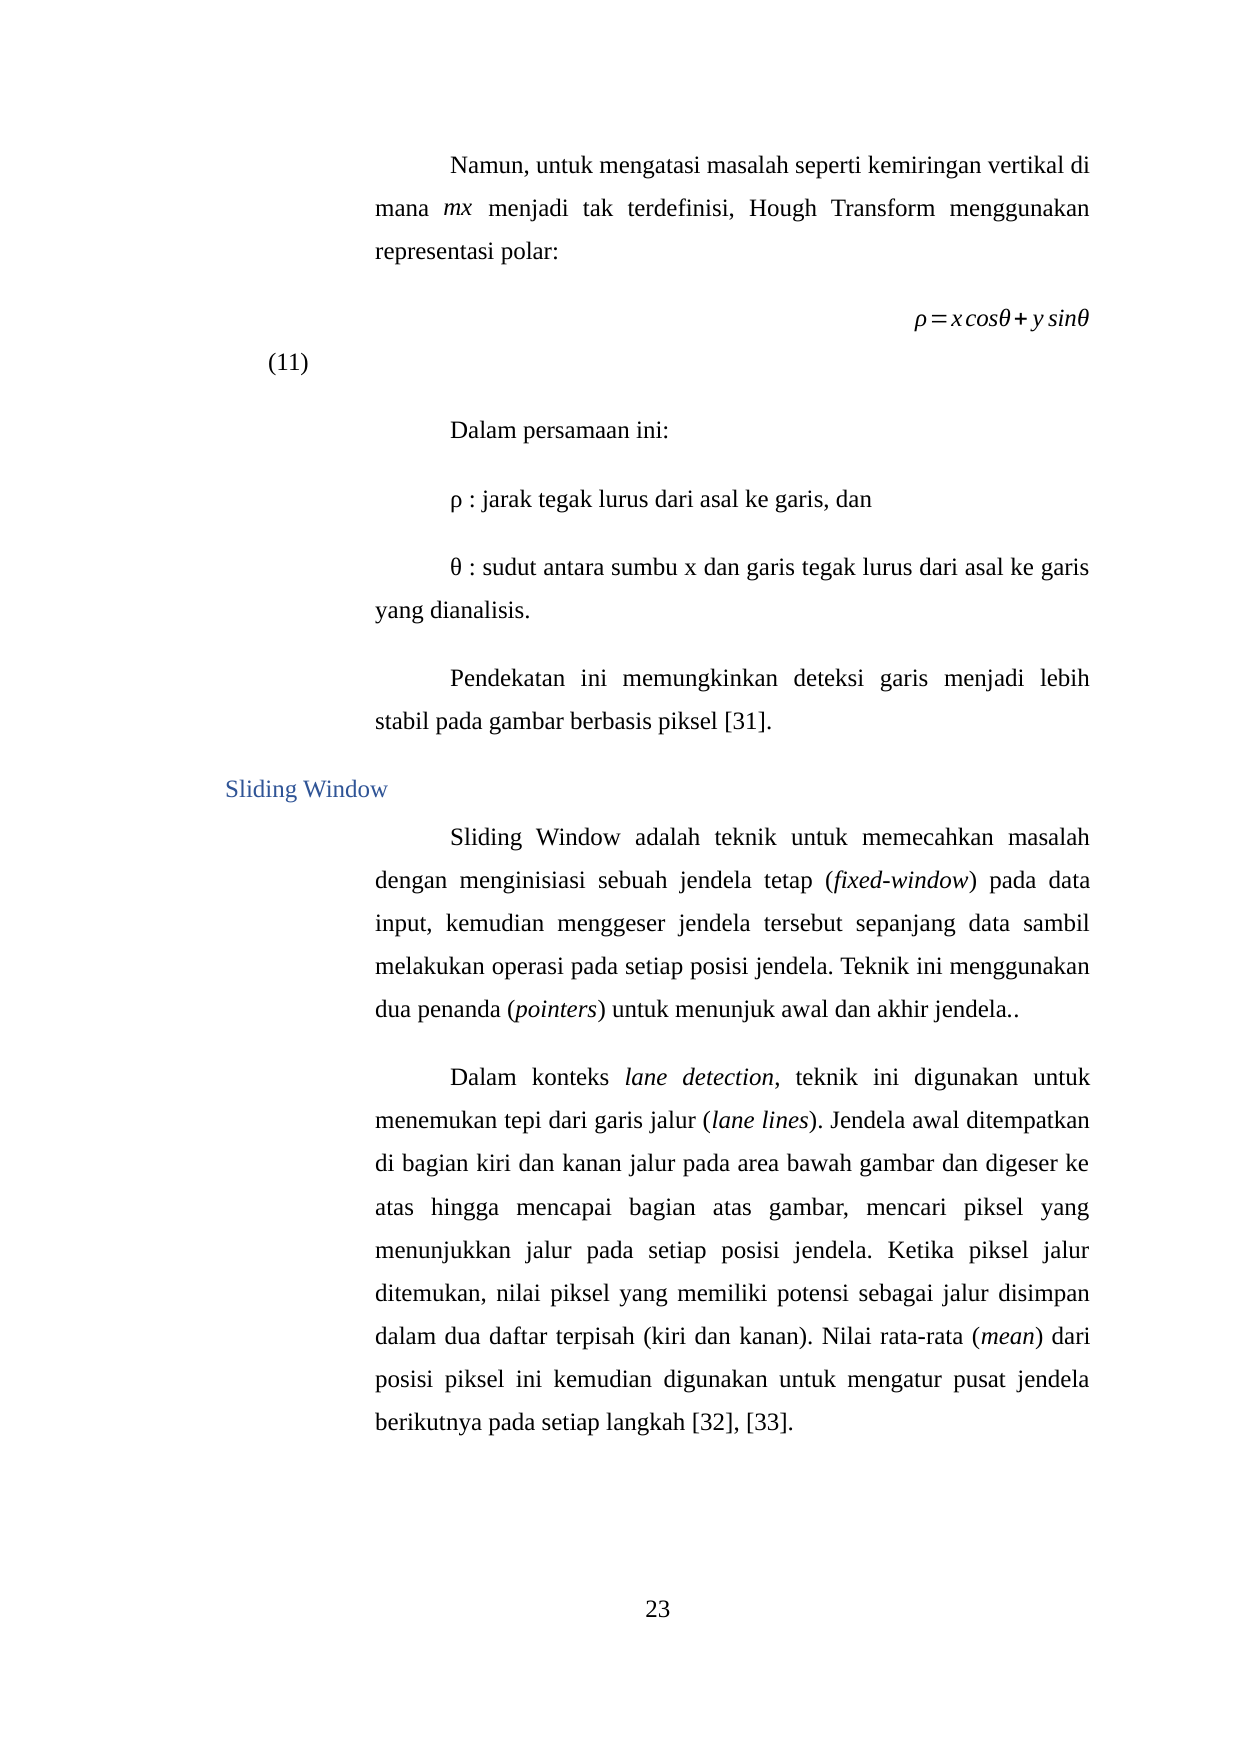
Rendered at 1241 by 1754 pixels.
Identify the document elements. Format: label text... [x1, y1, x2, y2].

text θ : sudut antara sumbu x dan garis tegak lurus dari asal ke garis yang dianalisis. [375, 552, 1090, 624]
text Dalam persamaan ini: [375, 416, 1090, 444]
text Namun, untuk mengatasi masalah seperti kemiringan vertikal di mana menjadi tak terdefinisi, Hough Transform menggunakan representasi polar: [375, 150, 1090, 265]
text (11) [268, 304, 1090, 376]
text Dalam konteks lane detection, teknik ini digunakan untuk menemukan tepi dari garis jalur (lane lines). Jendela awal ditempatkan di bagian kiri dan kanan jalur pada area bawah gambar dan digeser ke atas hingga mencapai bagian atas gambar, mencari piksel yang menunjukkan jalur pada setiap posisi jendela. Ketika piksel jalur ditemukan, nilai piksel yang memiliki potensi sebagai jalur disimpan dalam dua daftar terpisah (kiri dan kanan). Nilai rata-rata (mean) dari posisi piksel ini kemudian digunakan untuk mengatur pusat jendela berikutnya pada setiap langkah . [375, 1062, 1090, 1436]
text Sliding Window adalah teknik untuk memecahkan masalah dengan menginisiasi sebuah jendela tetap (fixed-window) pada data input, kemudian menggeser jendela tersebut sepanjang data sambil melakukan operasi pada setiap posisi jendela. Teknik ini menggunakan dua penanda (pointers) untuk menunjuk awal dan akhir jendela.. [375, 822, 1090, 1023]
text ρ : jarak tegak lurus dari asal ke garis, dan [375, 484, 1090, 512]
text Pendekatan ini memungkinkan deteksi garis menjadi lebih stabil pada gambar berbasis piksel . [375, 663, 1090, 735]
subtitle Sliding Window [150, 774, 1090, 803]
